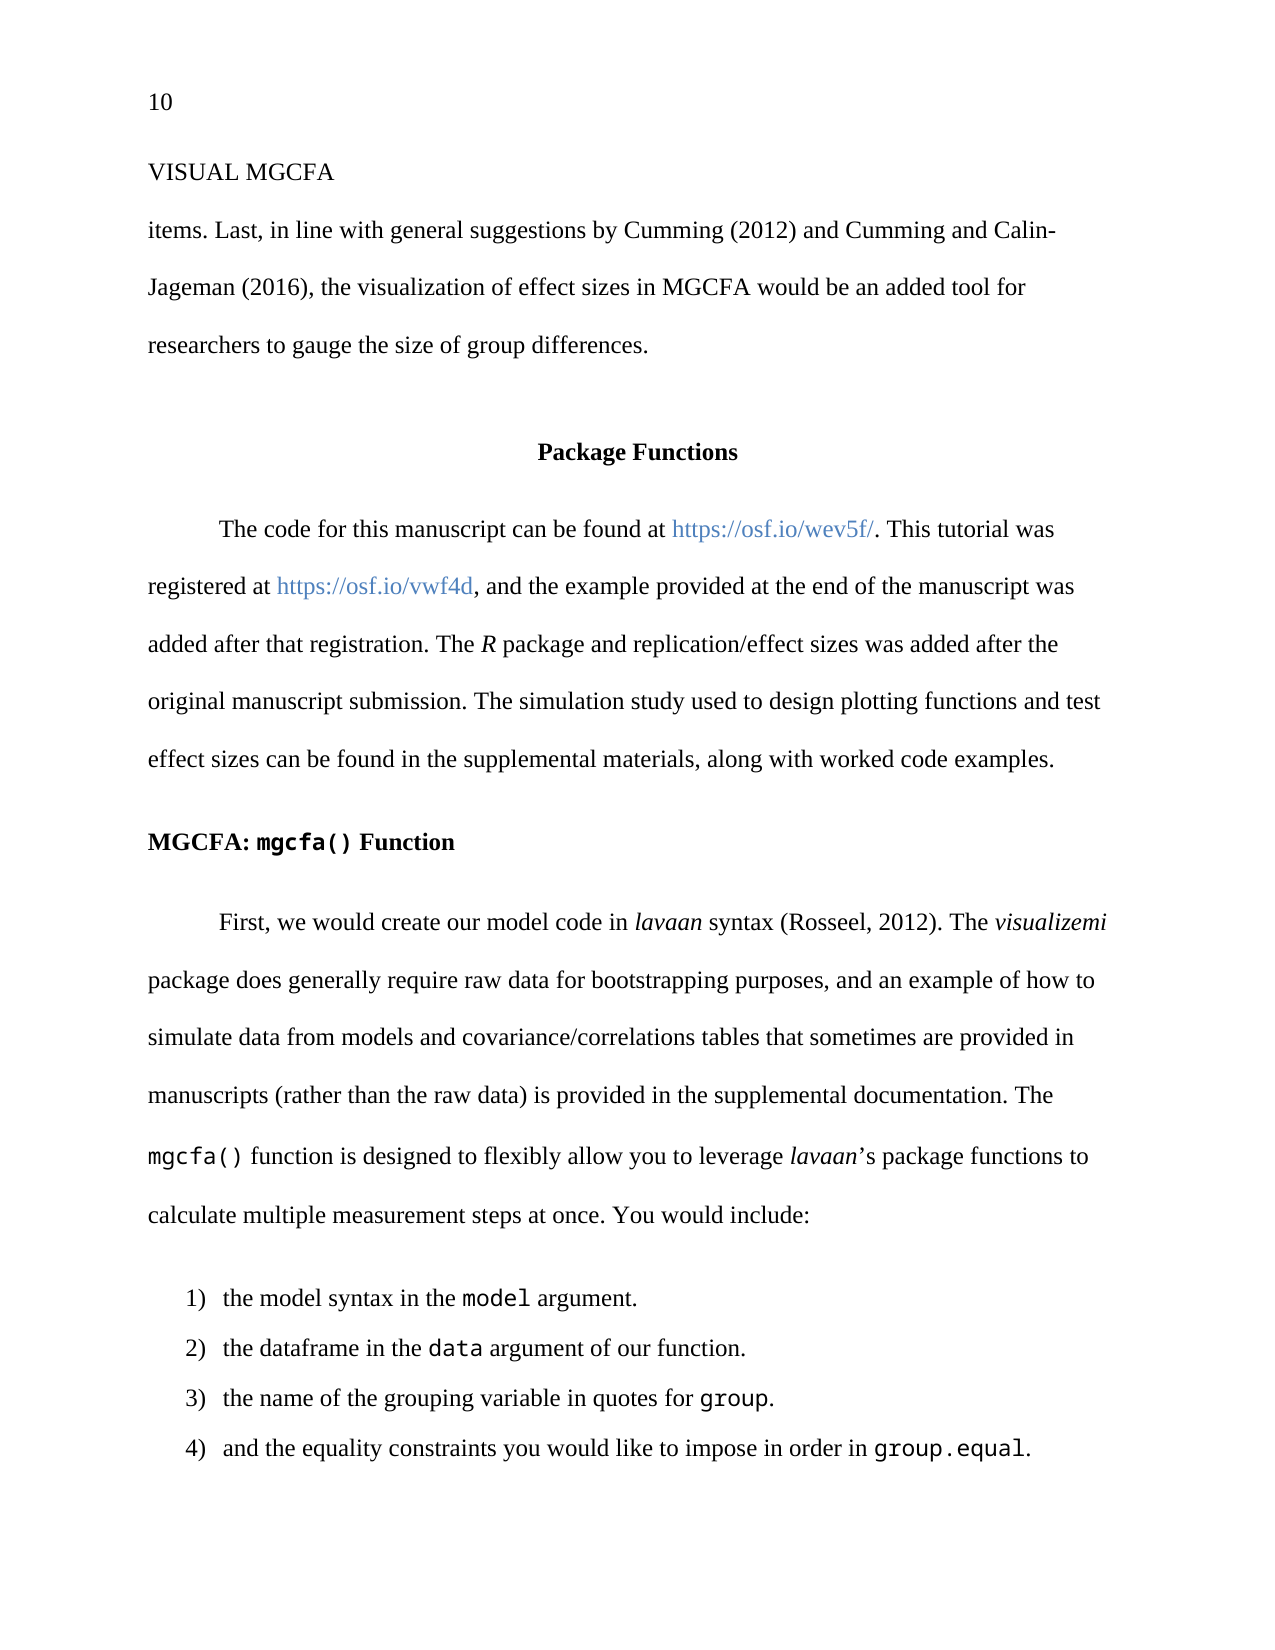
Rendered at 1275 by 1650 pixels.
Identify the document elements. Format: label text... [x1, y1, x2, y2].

list and the equality constraints you would like to impose in order in group.equal. [185, 1432, 1127, 1464]
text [148, 215, 1127, 359]
text First, we would create our model code in lavaan syntax (Rosseel, 2012). The visualizemi package does generally require raw data for bootstrapping purposes, and an example of how to simulate data from models and covariance/correlations tables that sometimes are provided in manuscripts (rather than the raw data) is provided in the supplemental documentation. The mgcfa() function is designed to flexibly allow you to leverage lavaan’s package functions to calculate multiple measurement steps at once. You would include: [148, 907, 1127, 1229]
list the dataframe in the data argument of our function. [185, 1332, 1127, 1364]
subtitle MGCFA: mgcfa() Function [148, 826, 1127, 857]
text The code for this manuscript can be found at https://osf.io/wev5f/. This tutorial was registered at https://osf.io/vwf4d, and the example provided at the end of the manuscript was added after that registration. The R package and replication/effect sizes was added after the original manuscript submission. The simulation study used to design plotting functions and test effect sizes can be found in the supplemental materials, along with worked code examples. [148, 514, 1127, 772]
list the name of the grouping variable in quotes for group. [185, 1382, 1127, 1414]
list the model syntax in the model argument. [185, 1282, 1127, 1314]
subtitle Package Functions [148, 437, 1127, 466]
